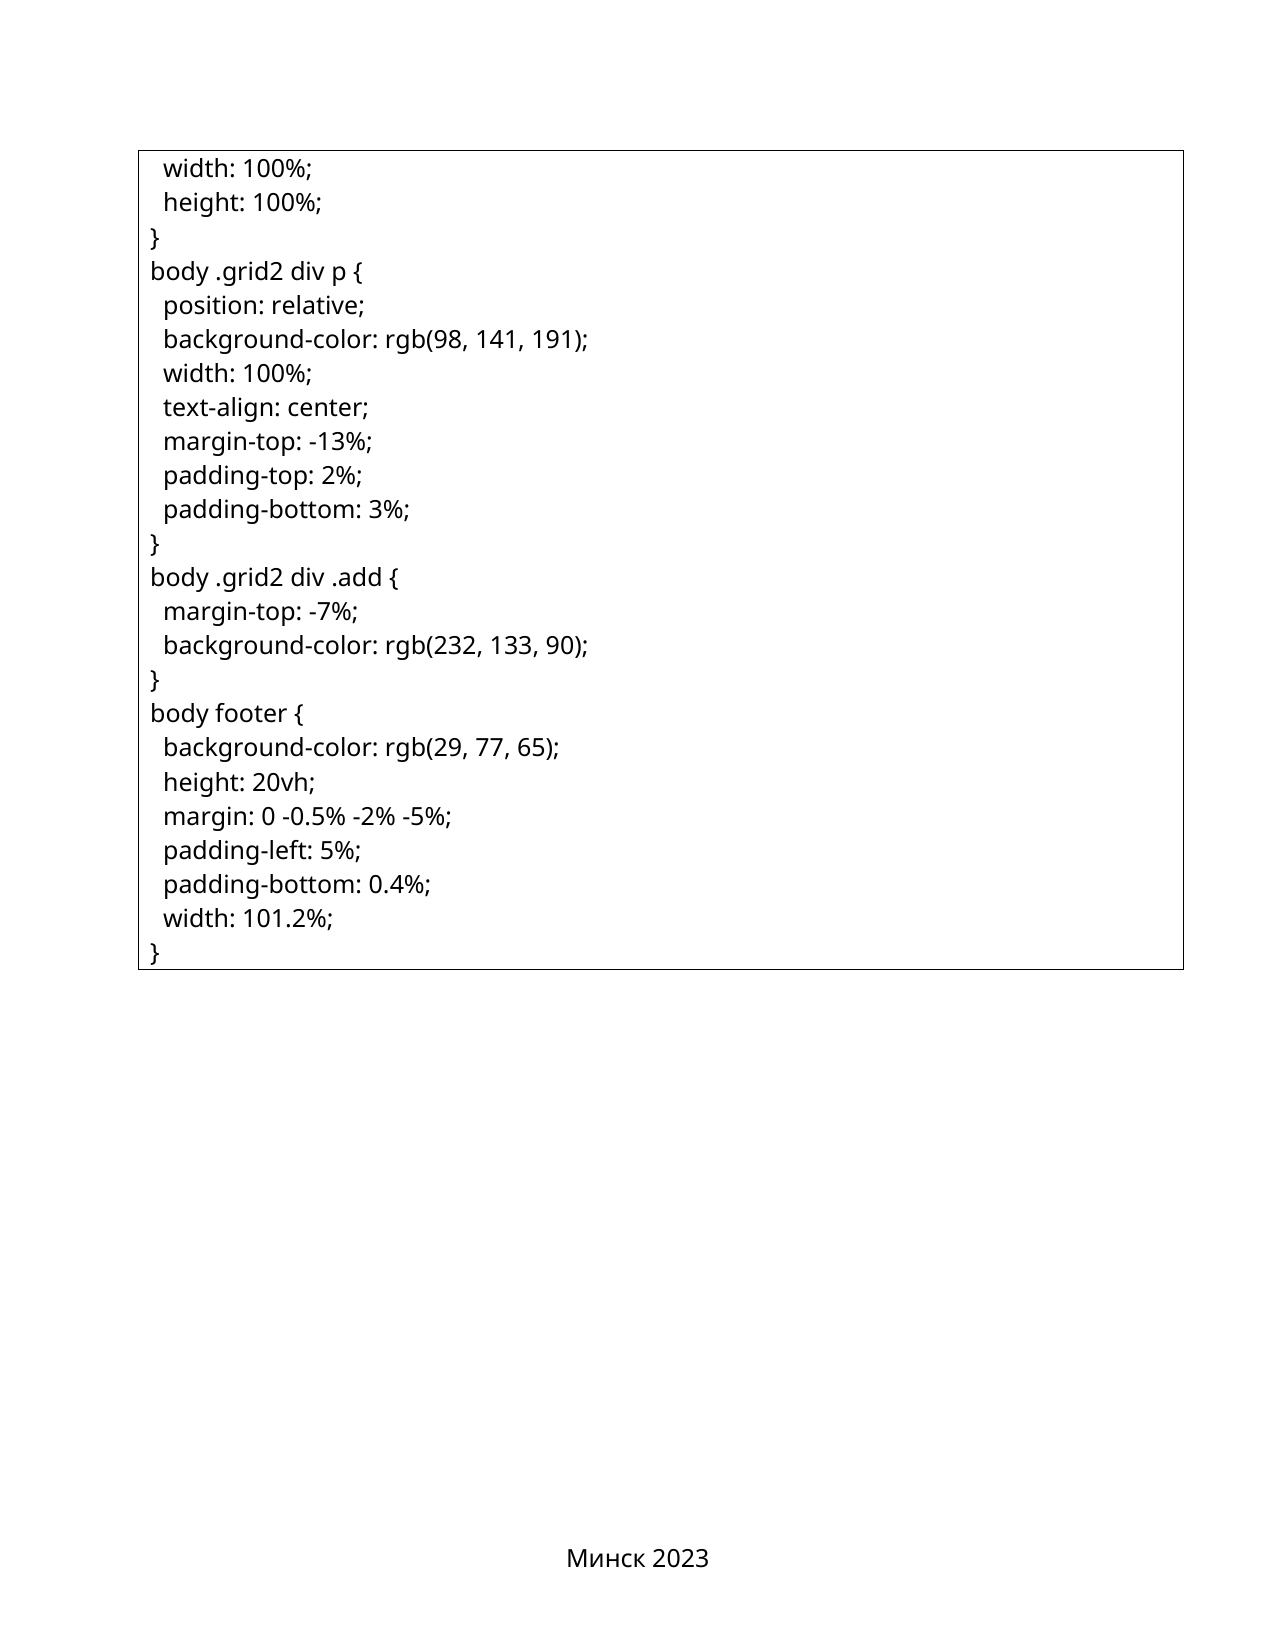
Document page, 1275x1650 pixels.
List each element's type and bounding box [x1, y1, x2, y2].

table_header [139, 151, 1183, 968]
